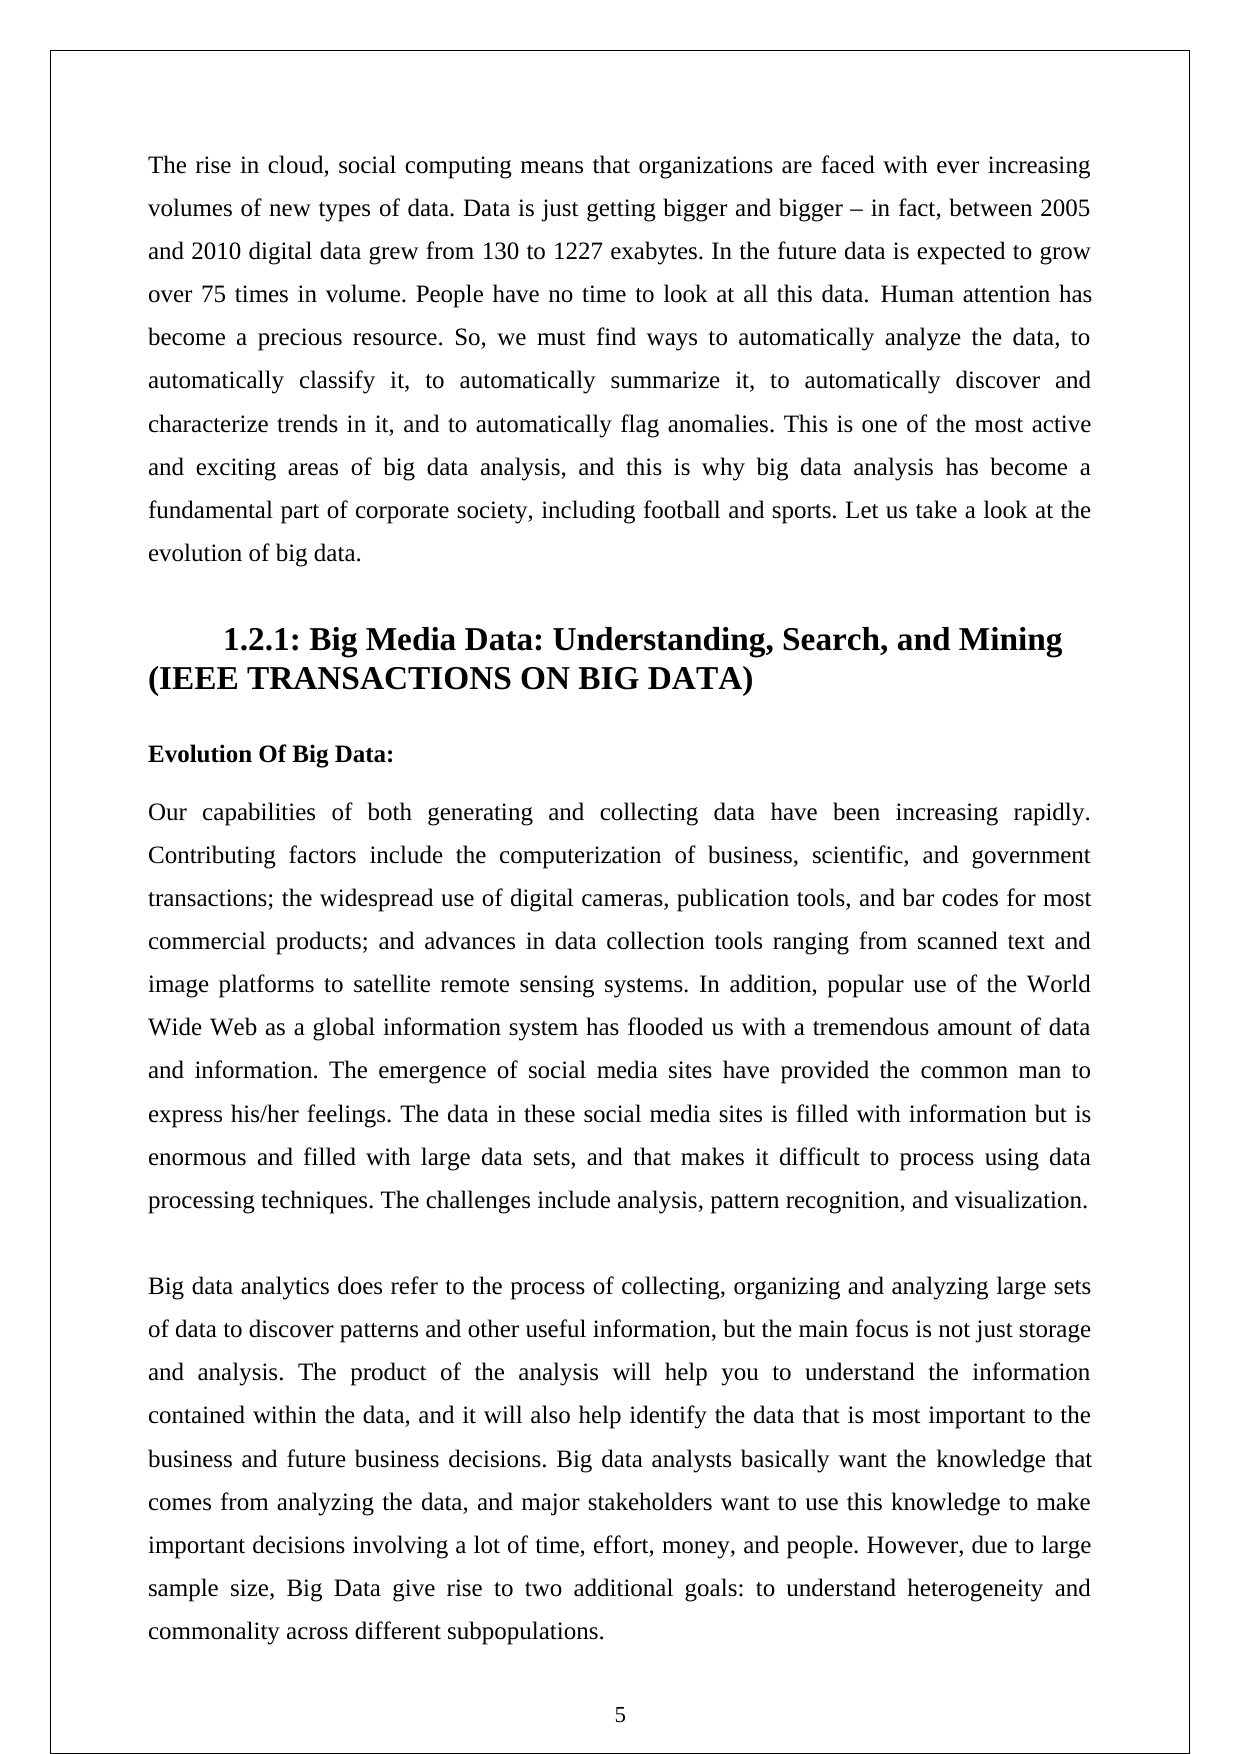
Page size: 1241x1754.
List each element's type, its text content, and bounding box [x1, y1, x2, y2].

text Big data analytics does refer to the process of collecting, organizing and analyzing large sets of data to discover patterns and other useful information, but the main focus is not just storage and analysis. The product of the analysis will help you to understand the information contained within the data, and it will also help identify the data that is most important to the business and future business decisions. Big data analysts basically want the knowledge that comes from analyzing the data, and major stakeholders want to use this knowledge to make important decisions involving a lot of time, effort, money, and people. However, due to large sample size, Big Data give rise to two additional goals: to understand heterogeneity and commonality across different subpopulations. [148, 1271, 1092, 1645]
text Evolution Of Big Data: [148, 739, 1092, 768]
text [148, 150, 1092, 567]
text Our capabilities of both generating and collecting data have been increasing rapidly. Contributing factors include the computerization of business, scientific, and government transactions; the widespread use of digital cameras, publication tools, and bar codes for most commercial products; and advances in data collection tools ranging from scanned text and image platforms to satellite remote sensing systems. In addition, popular use of the World Wide Web as a global information system has flooded us with a tremendous amount of data and information. The emergence of social media sites have provided the common man to express his/her feelings. The data in these social media sites is filled with information but is enormous and filled with large data sets, and that makes it difficult to process using data processing techniques. The challenges include analysis, pattern recognition, and visualization. [148, 797, 1092, 1214]
text 1.2.1: Big Media Data: Understanding, Search, and Mining (IEEE TRANSACTIONS ON BIG DATA) [148, 619, 1092, 696]
